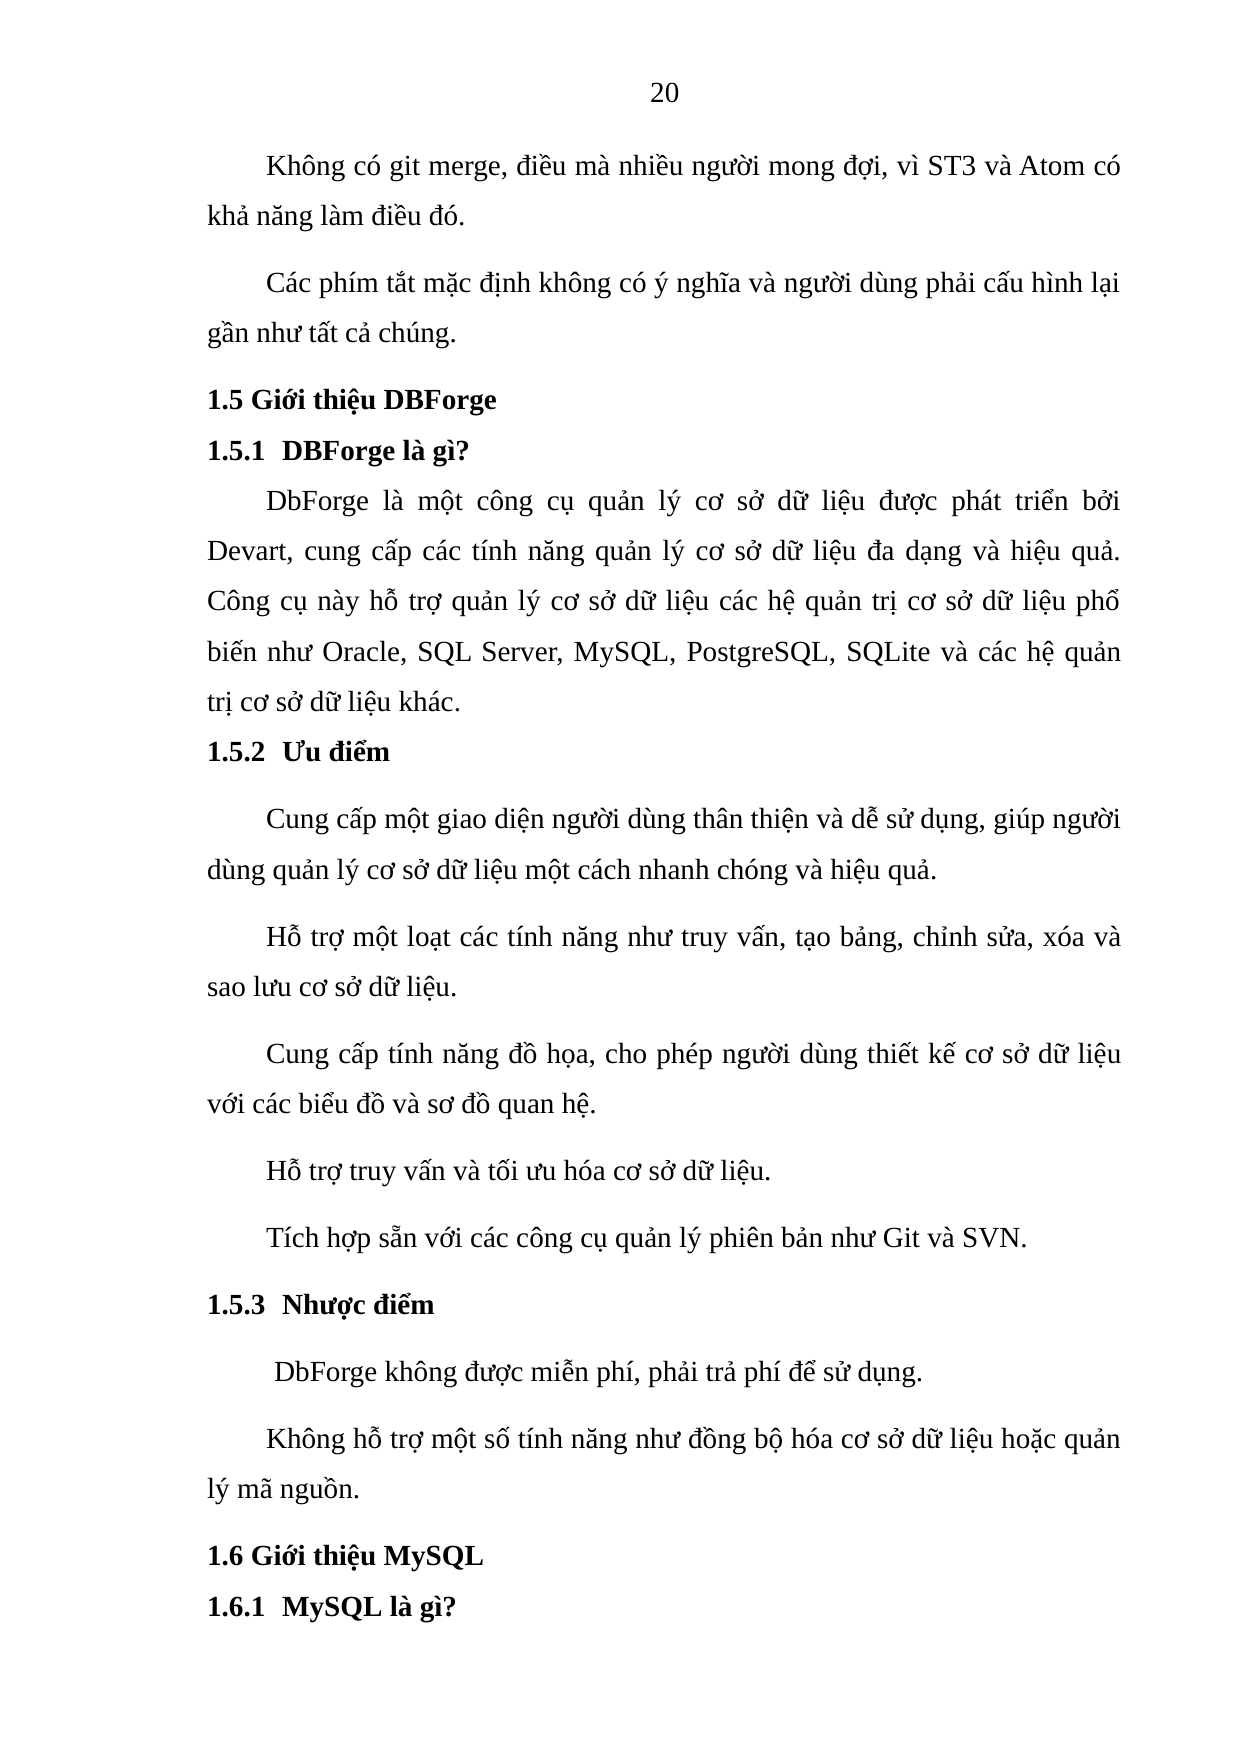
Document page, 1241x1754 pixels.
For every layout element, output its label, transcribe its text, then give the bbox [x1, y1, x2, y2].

list Nhược điểm [207, 1287, 1122, 1321]
list DbForge là một công cụ quản lý cơ sở dữ liệu được phát triển bởi Devart, cung cấp các tính năng quản lý cơ sở dữ liệu đa dạng và hiệu quả. Công cụ này hỗ trợ quản lý cơ sở dữ liệu các hệ quản trị cơ sở dữ liệu phổ biến như Oracle, SQL Server, MySQL, PostgreSQL, SQLite và các hệ quản trị cơ sở dữ liệu khác. [207, 483, 1122, 718]
text Hỗ trợ một loạt các tính năng như truy vấn, tạo bảng, chỉnh sửa, xóa và sao lưu cơ sở dữ liệu. [207, 919, 1122, 1003]
list DBForge là gì? [207, 433, 1122, 466]
text Cung cấp một giao diện người dùng thân thiện và dễ sử dụng, giúp người dùng quản lý cơ sở dữ liệu một cách nhanh chóng và hiệu quả. [207, 801, 1122, 885]
subtitle Giới thiệu MySQL [207, 1538, 1122, 1572]
text Không có git merge, điều mà nhiều người mong đợi, vì ST3 và Atom có khả năng làm điều đó. [207, 148, 1122, 232]
text Tích hợp sẵn với các công cụ quản lý phiên bản như Git và SVN. [207, 1220, 1122, 1254]
list Ưu điểm [207, 734, 1122, 768]
subtitle Giới thiệu DBForge [207, 382, 1122, 416]
text Hỗ trợ truy vấn và tối ưu hóa cơ sở dữ liệu. [207, 1153, 1122, 1187]
text Các phím tắt mặc định không có ý nghĩa và người dùng phải cấu hình lại gần như tất cả chúng. [207, 265, 1122, 349]
text DbForge không được miễn phí, phải trả phí để sử dụng. [274, 1354, 1122, 1388]
text Không hỗ trợ một số tính năng như đồng bộ hóa cơ sở dữ liệu hoặc quản lý mã nguồn. [207, 1421, 1122, 1505]
list MySQL là gì? [207, 1589, 1122, 1622]
text Cung cấp tính năng đồ họa, cho phép người dùng thiết kế cơ sở dữ liệu với các biểu đồ và sơ đồ quan hệ. [207, 1036, 1122, 1120]
